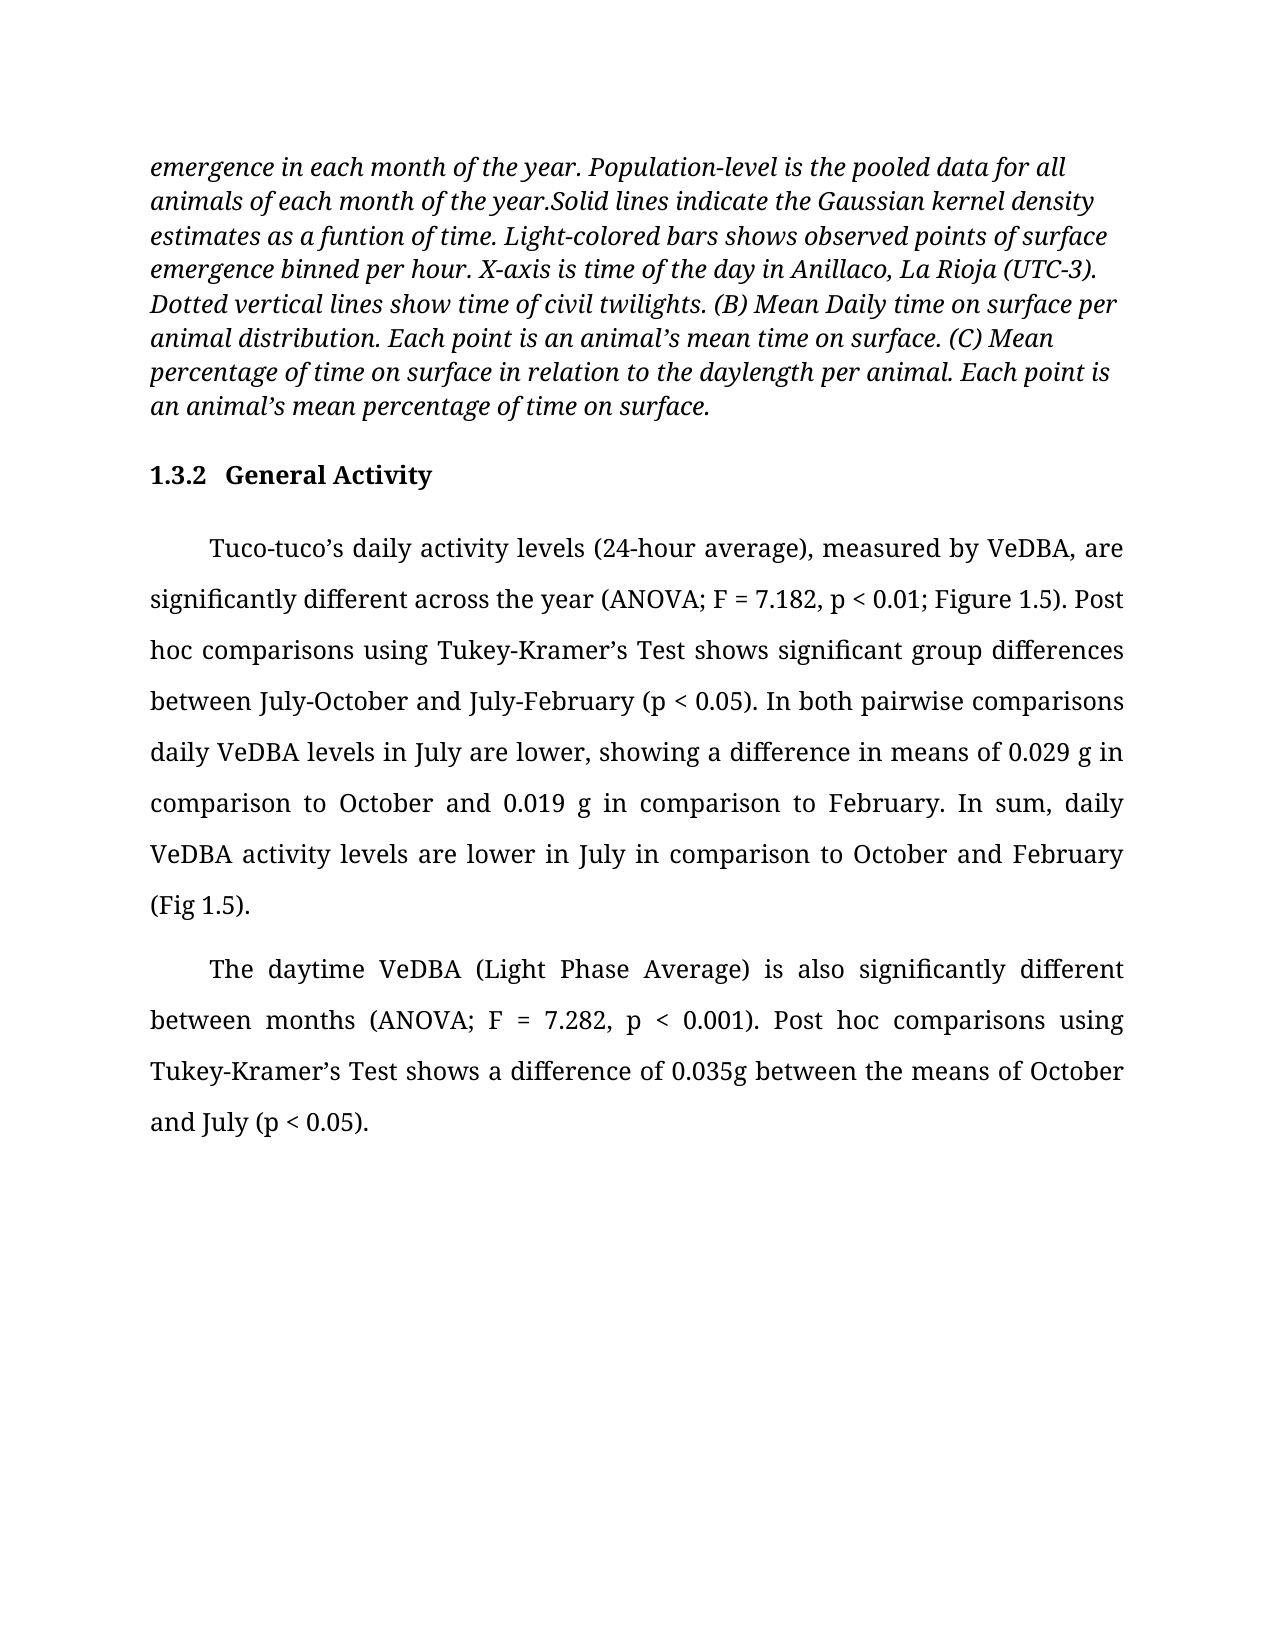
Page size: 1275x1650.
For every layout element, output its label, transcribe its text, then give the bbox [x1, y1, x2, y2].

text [150, 150, 1125, 422]
subtitle 1.3.2 General Activity [150, 458, 1125, 492]
text The daytime VeDBA (Light Phase Average) is also significantly different between months (ANOVA; F = 7.282, p < 0.001). Post hoc comparisons using Tukey-Kramer’s Test shows a difference of 0.035g between the means of October and July (p < 0.05). [150, 951, 1125, 1138]
text Tuco-tuco’s daily activity levels (24-hour average), measured by VeDBA, are significantly different across the year (ANOVA; F = 7.182, p < 0.01; Figure 1.5). Post hoc comparisons using Tukey-Kramer’s Test shows significant group differences between July-October and July-February (p < 0.05). In both pairwise comparisons daily VeDBA levels in July are lower, showing a difference in means of 0.029 g in comparison to October and 0.019 g in comparison to February. In sum, daily VeDBA activity levels are lower in July in comparison to October and February (Fig 1.5). [150, 530, 1125, 922]
